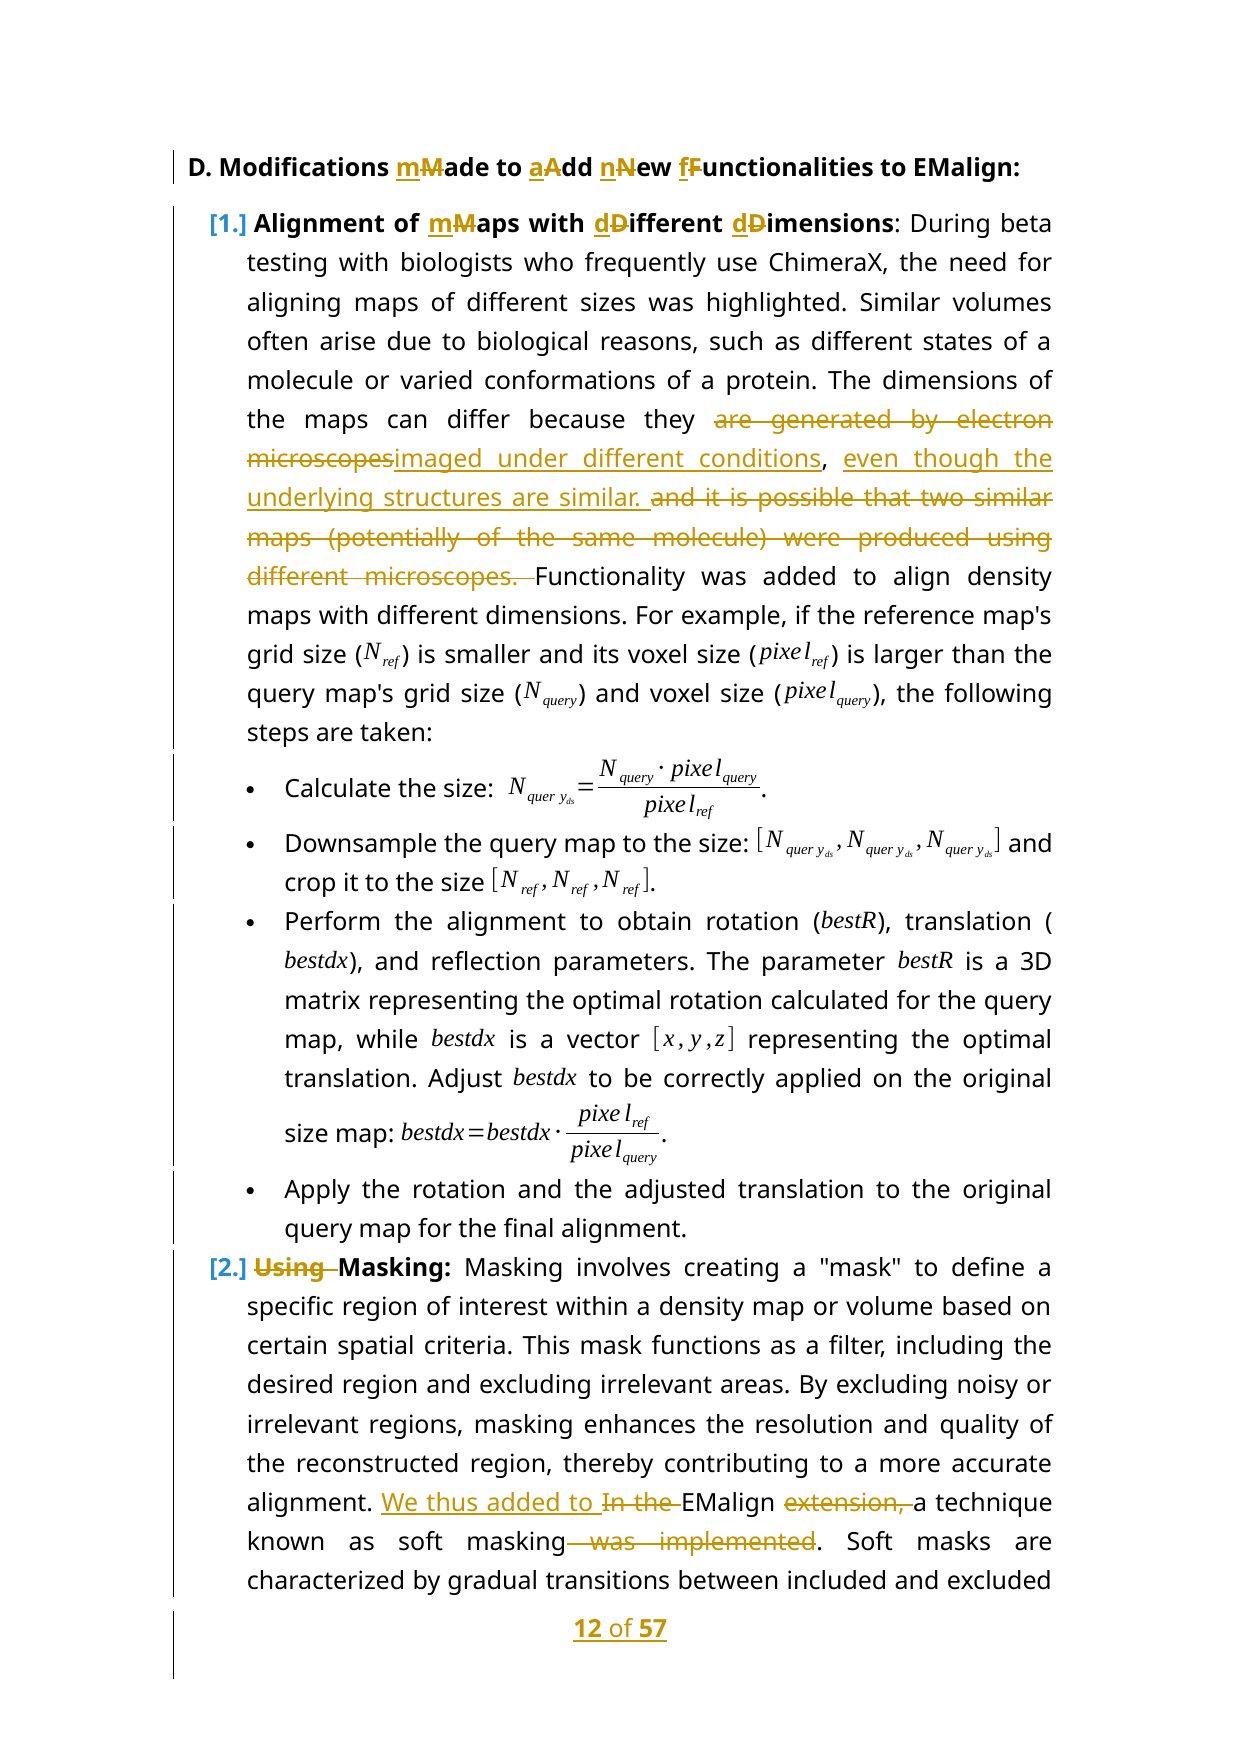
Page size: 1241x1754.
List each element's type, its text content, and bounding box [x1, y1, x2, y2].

text D. Modifications ade to dd ew unctionalities to EMalign: [187, 150, 1053, 184]
list Downsample the query map to the size: and crop it to the size . [247, 826, 1053, 899]
list Calculate the size: . [247, 754, 1053, 821]
list Apply the rotation and the adjusted translation to the original query map for the final alignment. [247, 1171, 1053, 1244]
list Alignment of aps with ifferent imensions: During beta testing with biologists who frequently use ChimeraX, the need for aligning maps of different sizes was highlighted. Similar volumes often arise due to biological reasons, such as different states of a molecule or varied conformations of a protein. The dimensions of the maps can differ because they , Functionality was added to align density maps with different dimensions. For example, if the reference map's grid size () is smaller and its voxel size () is larger than the query map's grid size () and voxel size (), the following steps are taken: [209, 206, 1053, 749]
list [209, 1249, 1053, 1597]
list Perform the alignment to obtain rotation (), translation (), and reflection parameters. The parameter is a 3D matrix representing the optimal rotation calculated for the query map, while is a vector representing the optimal translation. Adjust to be correctly applied on the original size map: . [247, 904, 1053, 1166]
